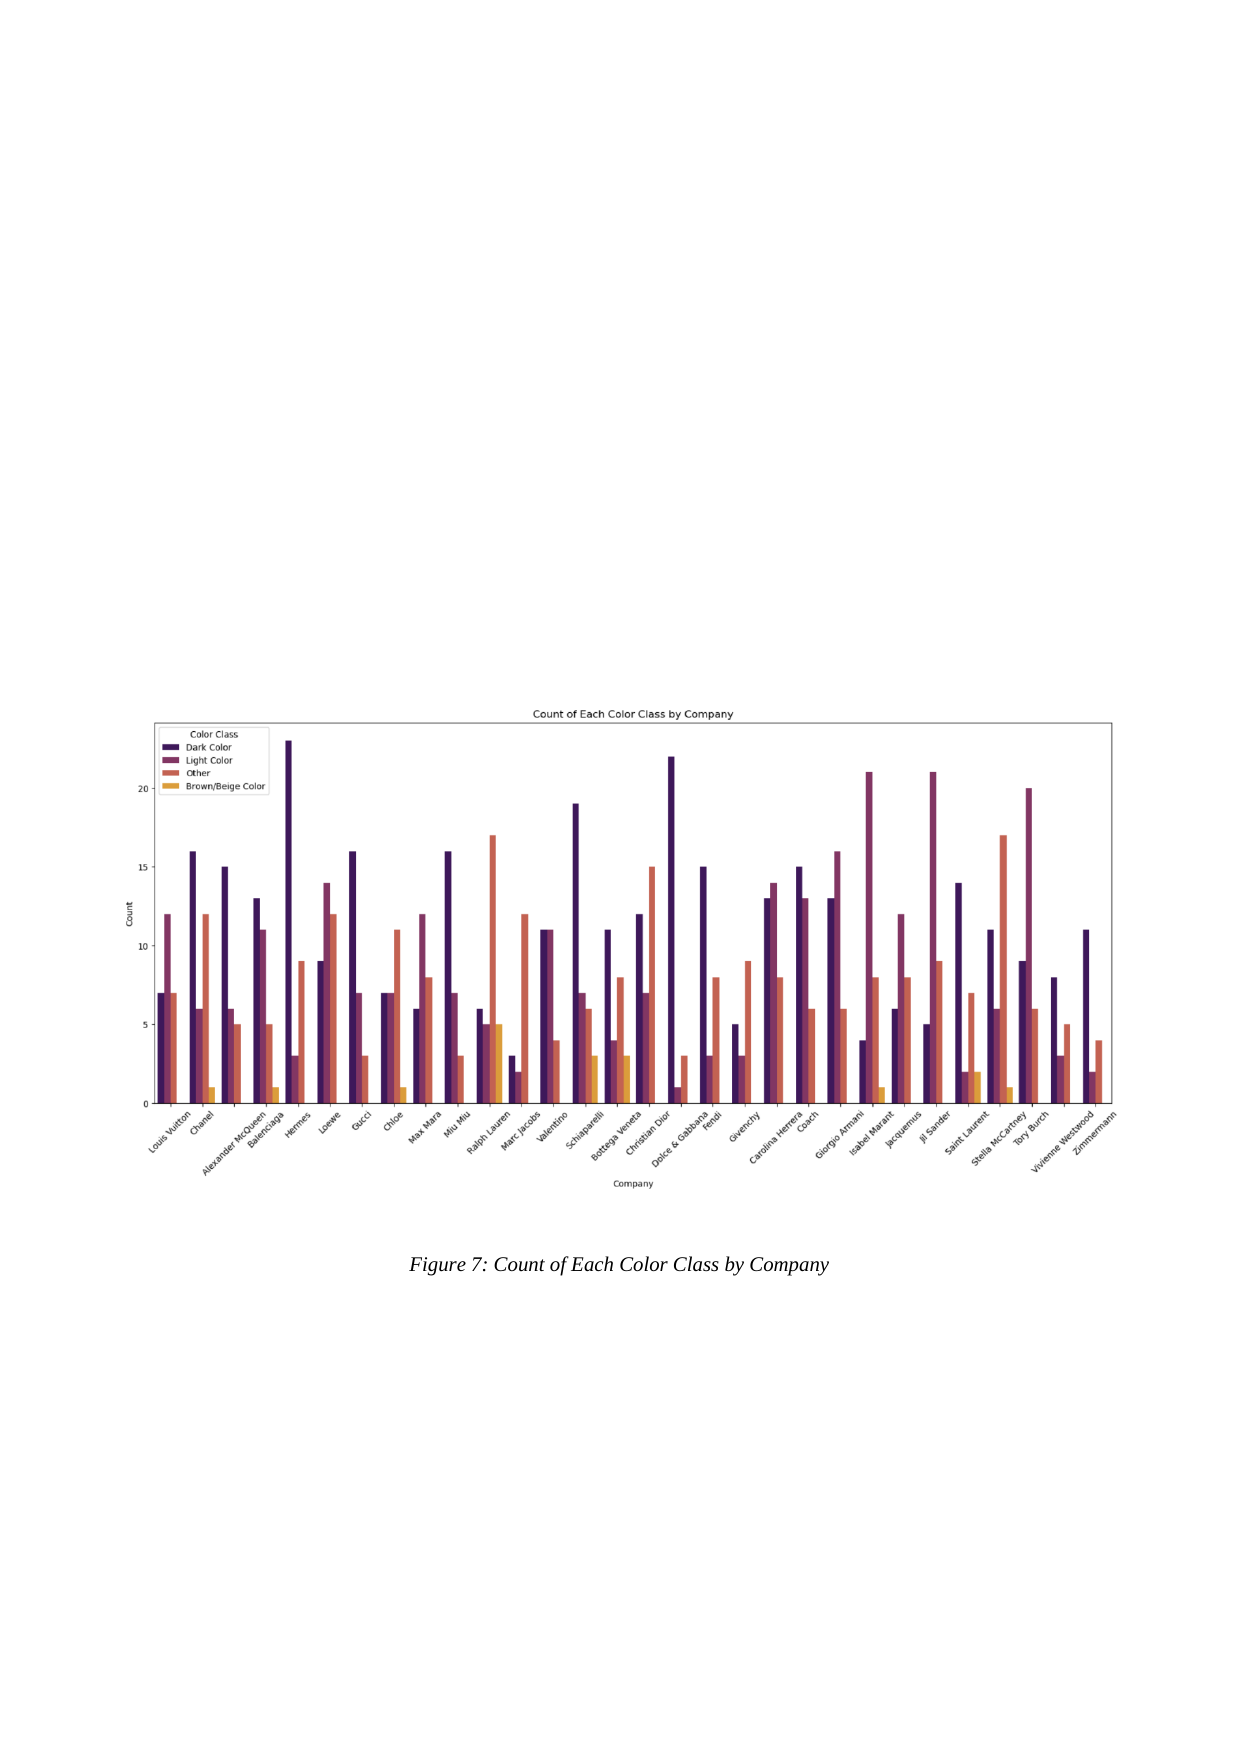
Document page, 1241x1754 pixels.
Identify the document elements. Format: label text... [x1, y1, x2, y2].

text Figure 7: Count of Each Color Class by Company [93, 1252, 1147, 1276]
picture [79, 705, 1134, 1204]
